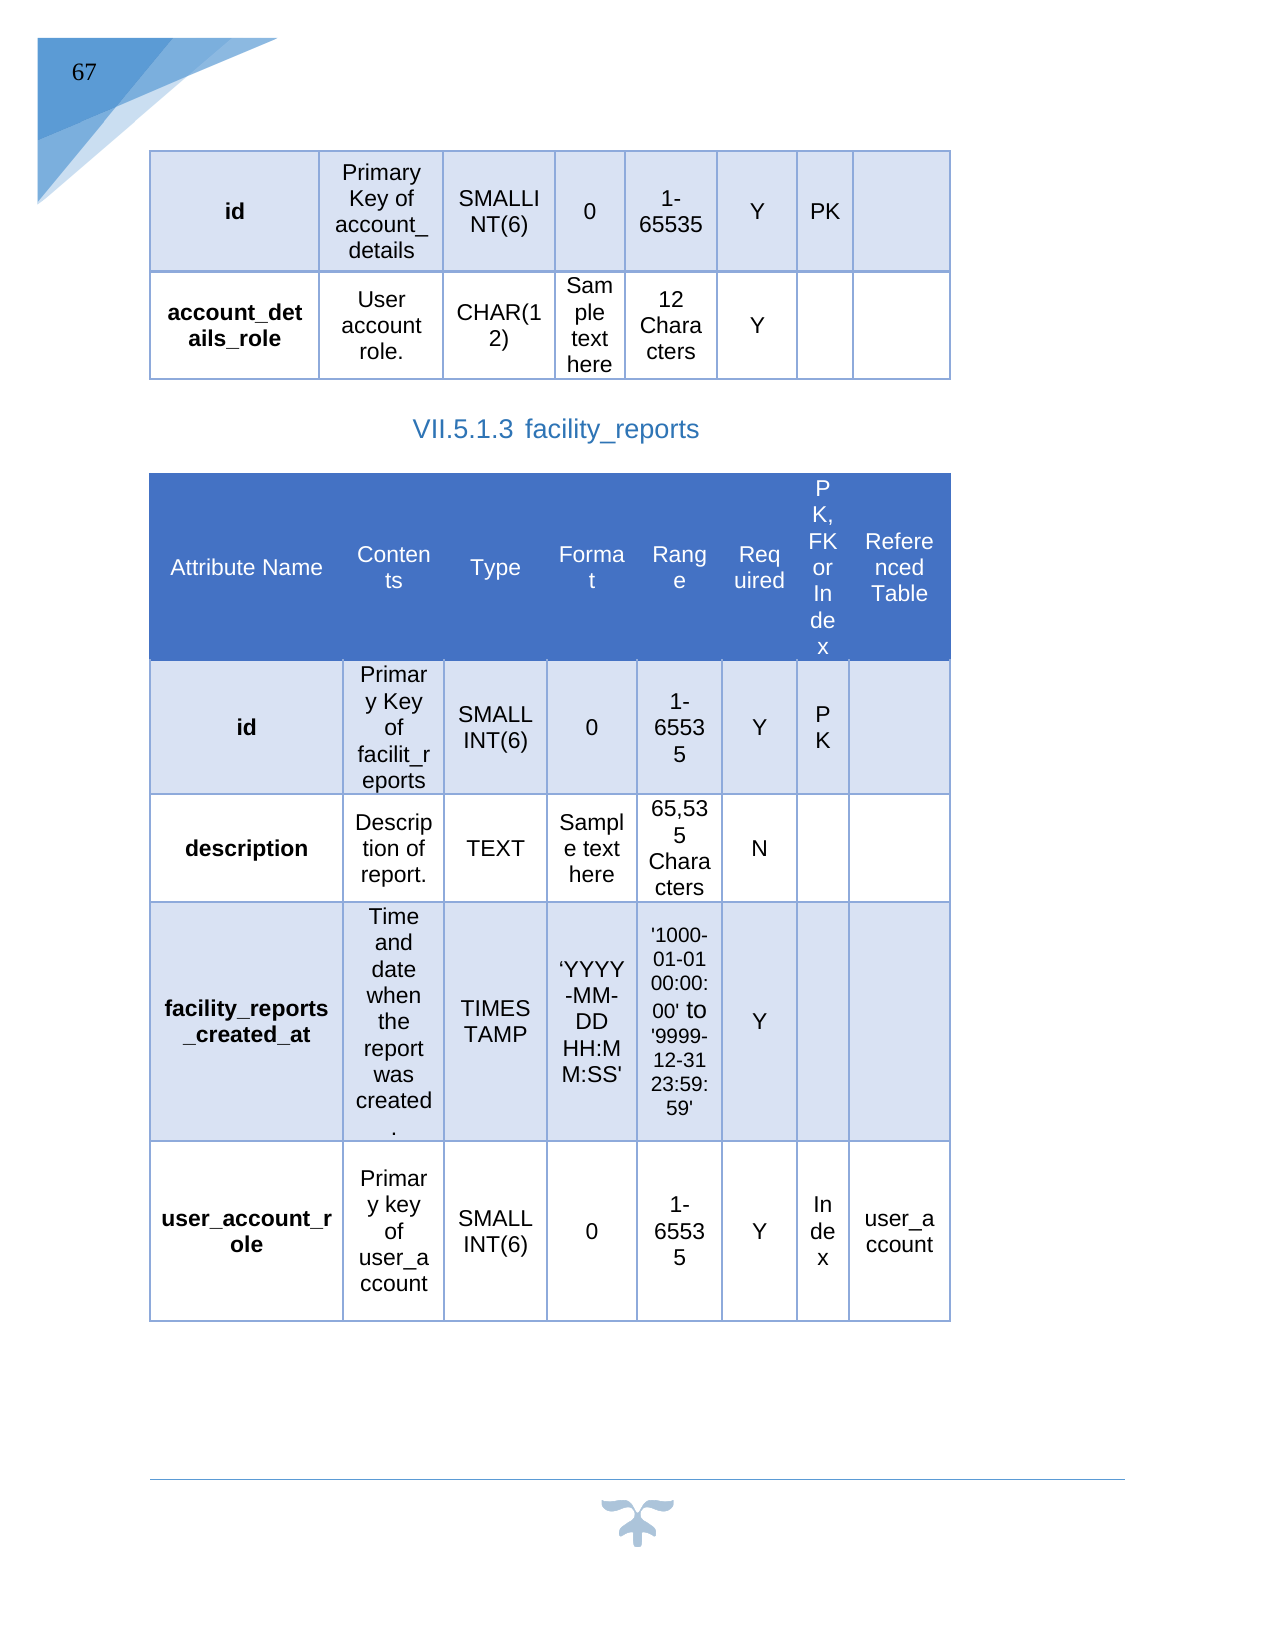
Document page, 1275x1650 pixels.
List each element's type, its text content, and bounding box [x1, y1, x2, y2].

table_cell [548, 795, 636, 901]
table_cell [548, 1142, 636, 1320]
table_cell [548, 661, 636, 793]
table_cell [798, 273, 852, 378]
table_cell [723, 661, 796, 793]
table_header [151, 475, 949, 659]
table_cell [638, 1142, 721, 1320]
subtitle facility_reports [412, 413, 1125, 444]
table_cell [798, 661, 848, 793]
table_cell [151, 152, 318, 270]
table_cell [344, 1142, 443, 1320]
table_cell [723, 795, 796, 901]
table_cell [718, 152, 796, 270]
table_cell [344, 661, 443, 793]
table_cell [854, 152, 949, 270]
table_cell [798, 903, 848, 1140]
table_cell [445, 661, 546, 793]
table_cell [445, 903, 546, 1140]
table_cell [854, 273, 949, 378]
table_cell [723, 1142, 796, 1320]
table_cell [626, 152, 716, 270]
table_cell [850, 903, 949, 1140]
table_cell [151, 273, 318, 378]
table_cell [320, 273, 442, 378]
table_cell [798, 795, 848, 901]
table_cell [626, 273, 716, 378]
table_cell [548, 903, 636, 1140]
picture [37, 37, 279, 206]
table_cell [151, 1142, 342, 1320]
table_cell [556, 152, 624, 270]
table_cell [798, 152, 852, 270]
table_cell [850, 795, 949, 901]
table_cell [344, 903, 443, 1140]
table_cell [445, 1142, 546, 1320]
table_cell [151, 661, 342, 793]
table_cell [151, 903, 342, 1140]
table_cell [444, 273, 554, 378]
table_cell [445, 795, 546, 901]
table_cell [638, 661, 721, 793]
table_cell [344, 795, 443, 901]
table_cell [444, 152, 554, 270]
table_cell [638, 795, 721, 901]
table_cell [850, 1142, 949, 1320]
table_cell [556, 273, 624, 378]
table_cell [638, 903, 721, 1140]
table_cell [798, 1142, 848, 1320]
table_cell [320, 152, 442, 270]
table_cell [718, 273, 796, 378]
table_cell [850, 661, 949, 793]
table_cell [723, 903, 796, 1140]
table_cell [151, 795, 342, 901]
